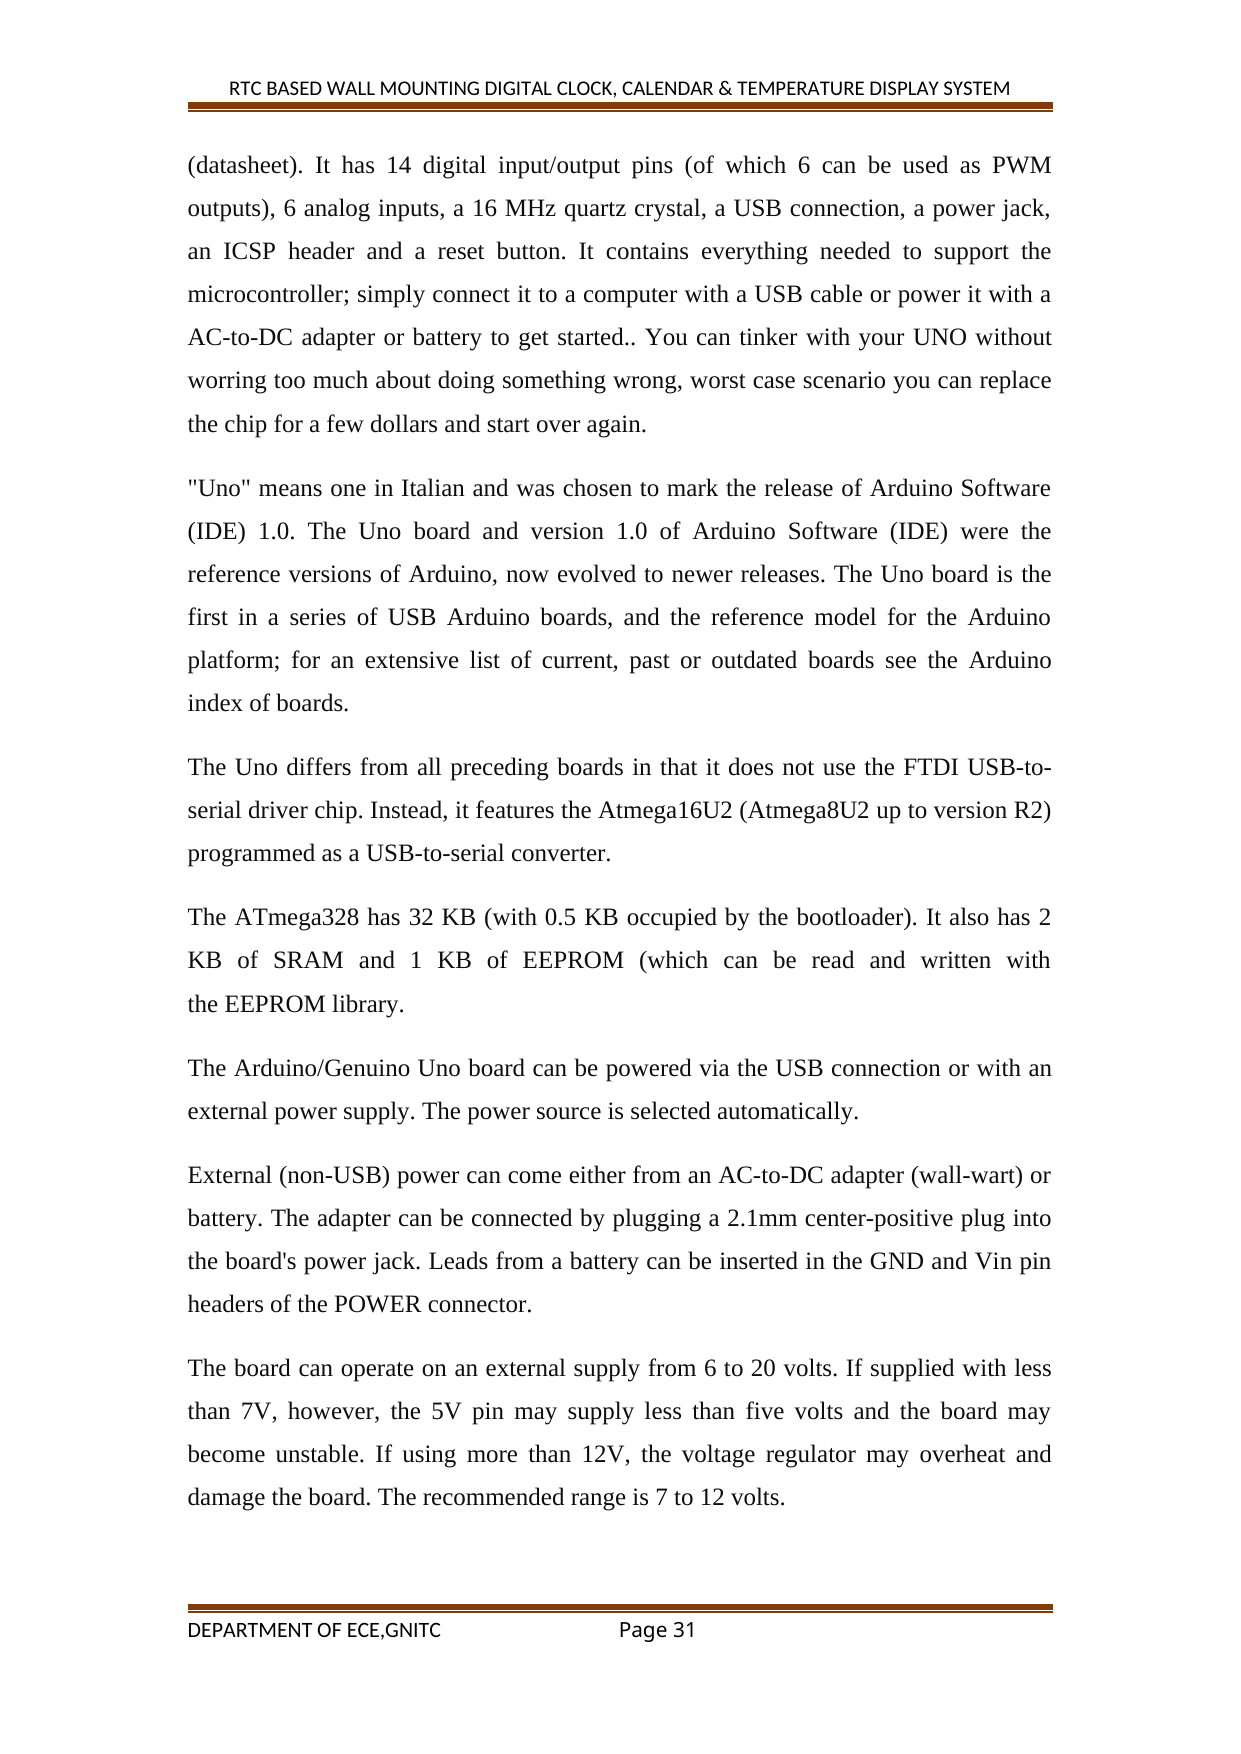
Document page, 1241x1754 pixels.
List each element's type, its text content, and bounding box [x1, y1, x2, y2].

text External (non-USB) power can come either from an AC-to-DC adapter (wall-wart) or battery. The adapter can be connected by plugging a 2.1mm center-positive plug into the board's power jack. Leads from a battery can be inserted in the GND and Vin pin headers of the POWER connector. [187, 1160, 1053, 1318]
text The Arduino/Genuino Uno board can be powered via the USB connection or with an external power supply. The power source is selected automatically. [187, 1053, 1053, 1124]
text The board can operate on an external supply from 6 to 20 volts. If supplied with less than 7V, however, the 5V pin may supply less than five volts and the board may become unstable. If using more than 12V, the voltage regulator may overheat and damage the board. The recommended range is 7 to 12 volts. [187, 1353, 1053, 1511]
text The Uno differs from all preceding boards in that it does not use the FTDI USB-to-serial driver chip. Instead, it features the Atmega16U2 (Atmega8U2 up to version R2) programmed as a USB-to-serial converter. [187, 762, 1053, 867]
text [187, 150, 1053, 437]
text The ATmega328 has 32 KB (with 0.5 KB occupied by the bootloader). It also has 2 KB of SRAM and 1 KB of EEPROM (which can be read and written with the EEPROM library. [187, 912, 1053, 1017]
text "Uno" means one in Italian and was chosen to mark the release of Arduino Software (IDE) 1.0. The Uno board and version 1.0 of Arduino Software (IDE) were the reference versions of Arduino, now evolved to newer releases. The Uno board is the first in a series of USB Arduino boards, and the reference model for the Arduino platform; for an extensive list of current, past or outdated boards see the Arduino index of boards. [187, 473, 1053, 717]
